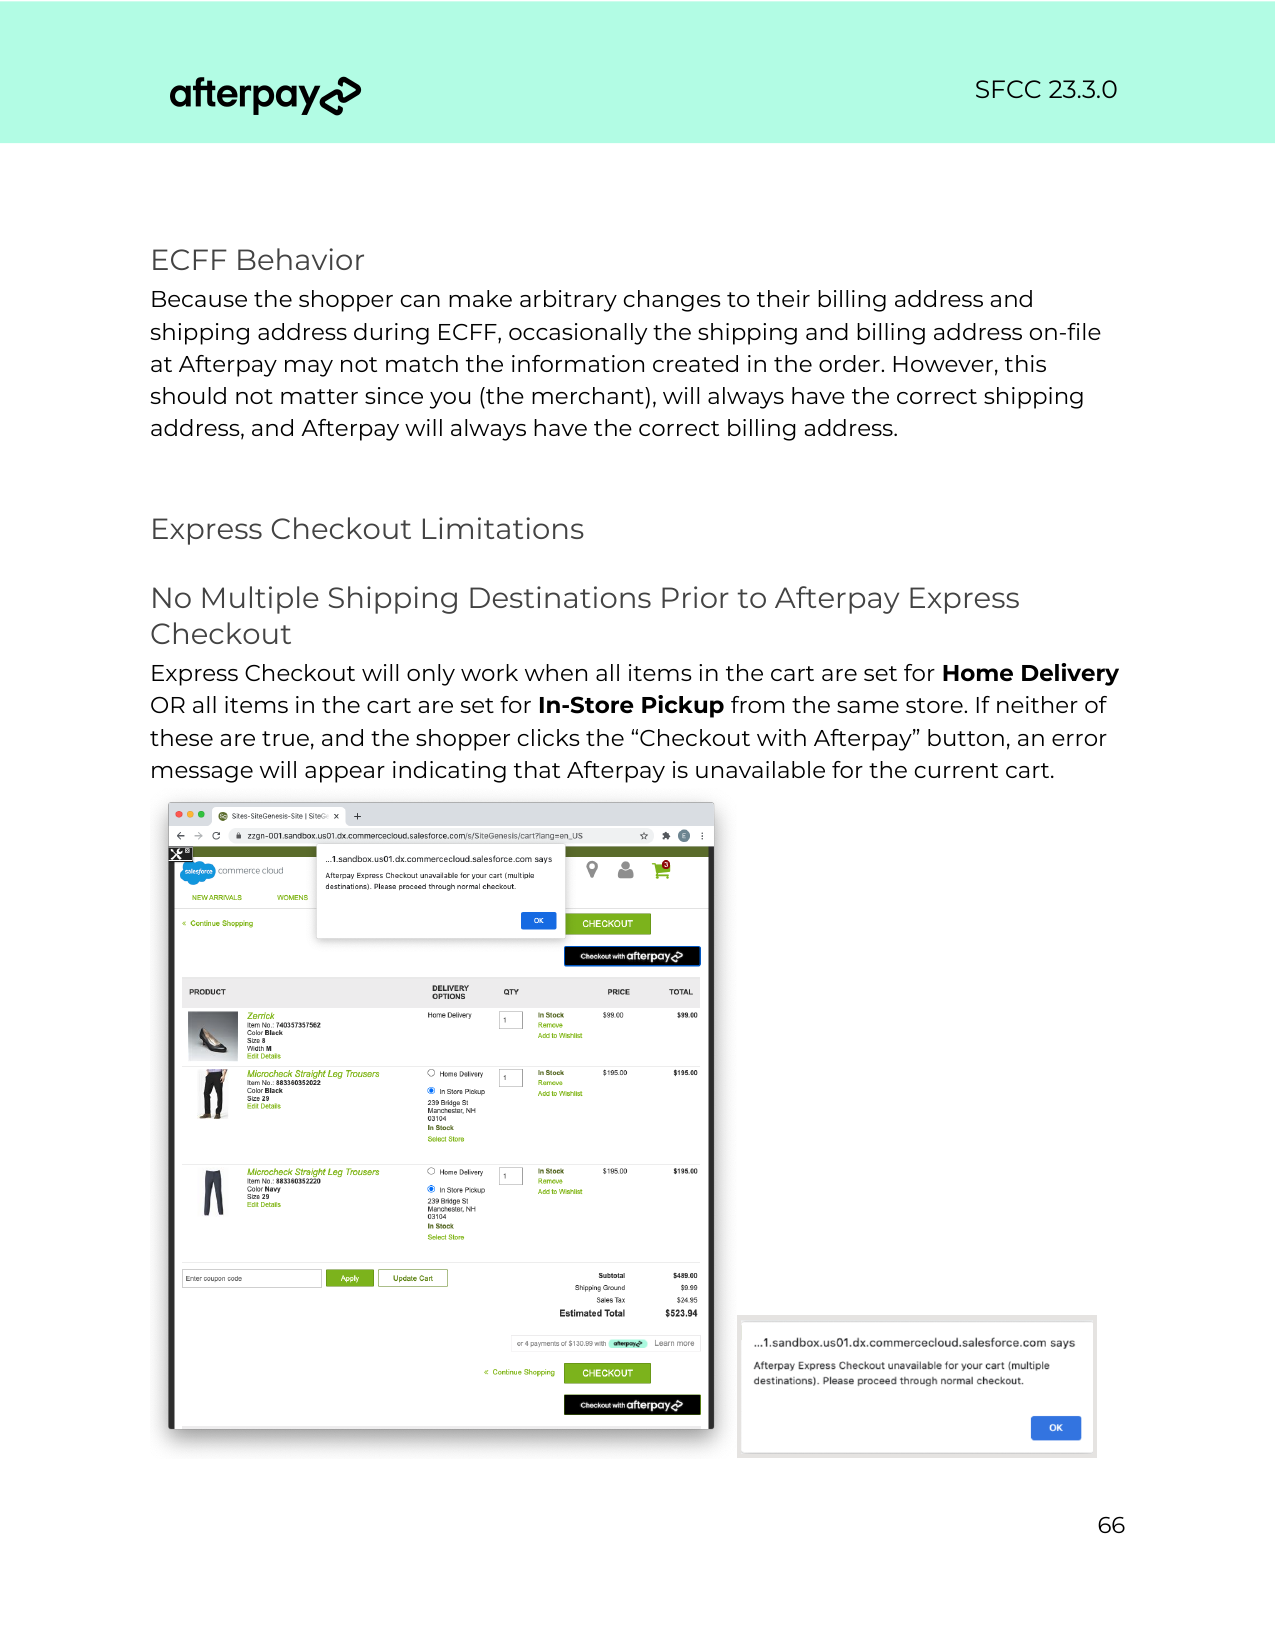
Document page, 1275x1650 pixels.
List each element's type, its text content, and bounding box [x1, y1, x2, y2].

picture [150, 788, 737, 1459]
subtitle No Multiple Shipping Destinations Prior to Afterpay Express Checkout [150, 580, 1125, 651]
text Because the shopper can make arbitrary changes to their billing address and shipping address during ECFF, occasionally the shipping and billing address on-file at Afterpay may not match the information created in the order. However, this should not matter since you (the merchant), will always have the correct shipping address, and Afterpay will always have the correct billing address. [150, 286, 1125, 442]
picture [741, 1320, 1093, 1454]
picture [134, 48, 397, 144]
subtitle Express Checkout Limitations [150, 511, 1125, 547]
subtitle ECFF Behavior [150, 206, 1125, 277]
